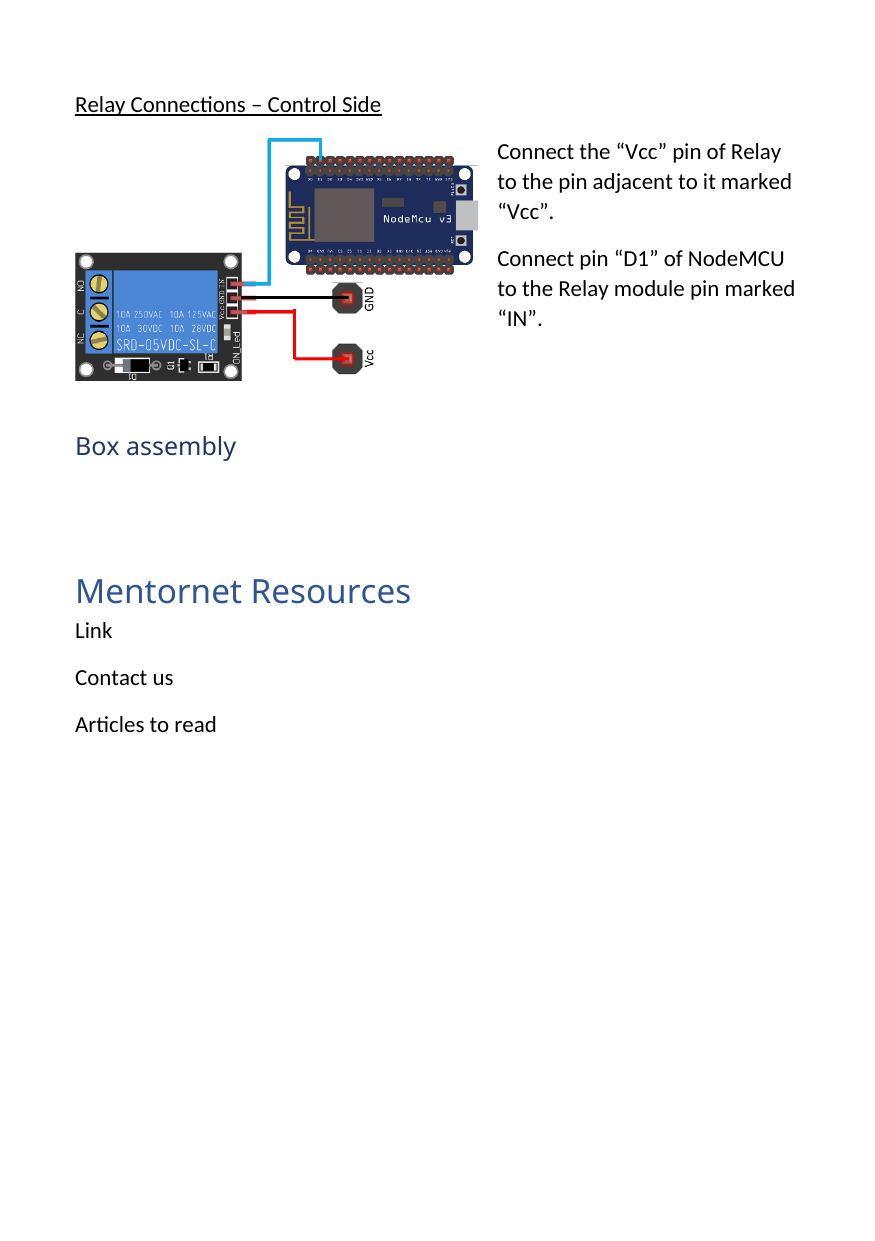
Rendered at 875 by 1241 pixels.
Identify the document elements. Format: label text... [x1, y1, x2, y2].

text Link [75, 616, 799, 644]
text Connect the “Vcc” pin of Relay to the pin adjacent to it marked “Vcc”. [75, 137, 799, 225]
picture [75, 138, 479, 381]
text Articles to read [75, 710, 799, 738]
subtitle Mentornet Resources [75, 567, 799, 613]
text Contact us [75, 663, 799, 691]
text Connect pin “D1” of NodeMCU to the Relay module pin marked “IN”. [479, 244, 799, 333]
subtitle Box assembly [75, 428, 799, 463]
text Relay Connections – Control Side [75, 90, 799, 118]
